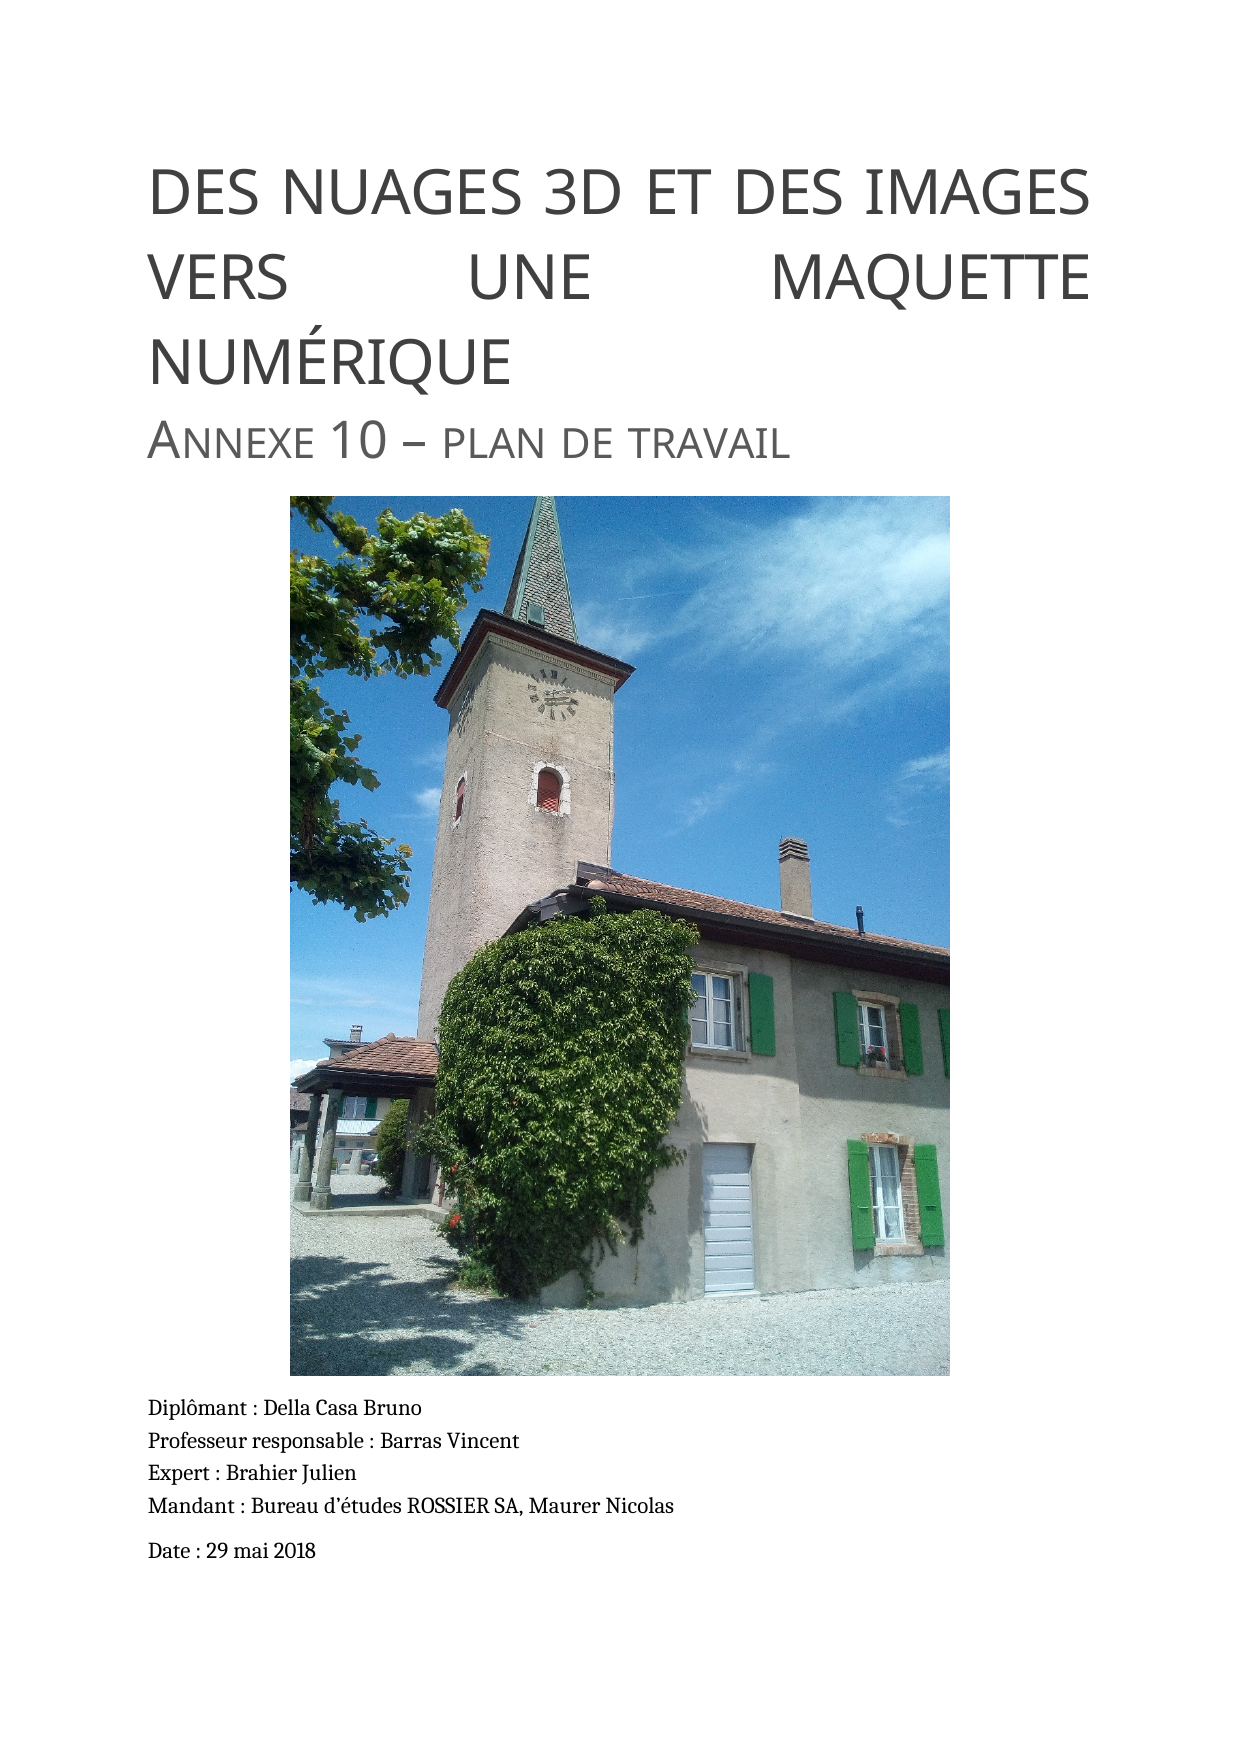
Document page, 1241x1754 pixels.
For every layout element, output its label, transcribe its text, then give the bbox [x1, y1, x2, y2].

subtitle Annexe 10 – plan de travail [148, 403, 1093, 474]
title DES NUAGES 3D ET DES IMAGES VERS UNE MAQUETTE NUMÉRIQUE [148, 148, 1093, 403]
text Professeur responsable : Barras Vincent [148, 1427, 1093, 1454]
text Diplômant : Della Casa Bruno [148, 1395, 1093, 1421]
text Date : 29 mai 2018 [148, 1538, 1093, 1564]
picture [290, 496, 950, 1376]
text Expert : Brahier Julien [148, 1460, 1093, 1486]
text Mandant : Bureau d’études ROSSIER SA, Maurer Nicolas [148, 1493, 1093, 1519]
